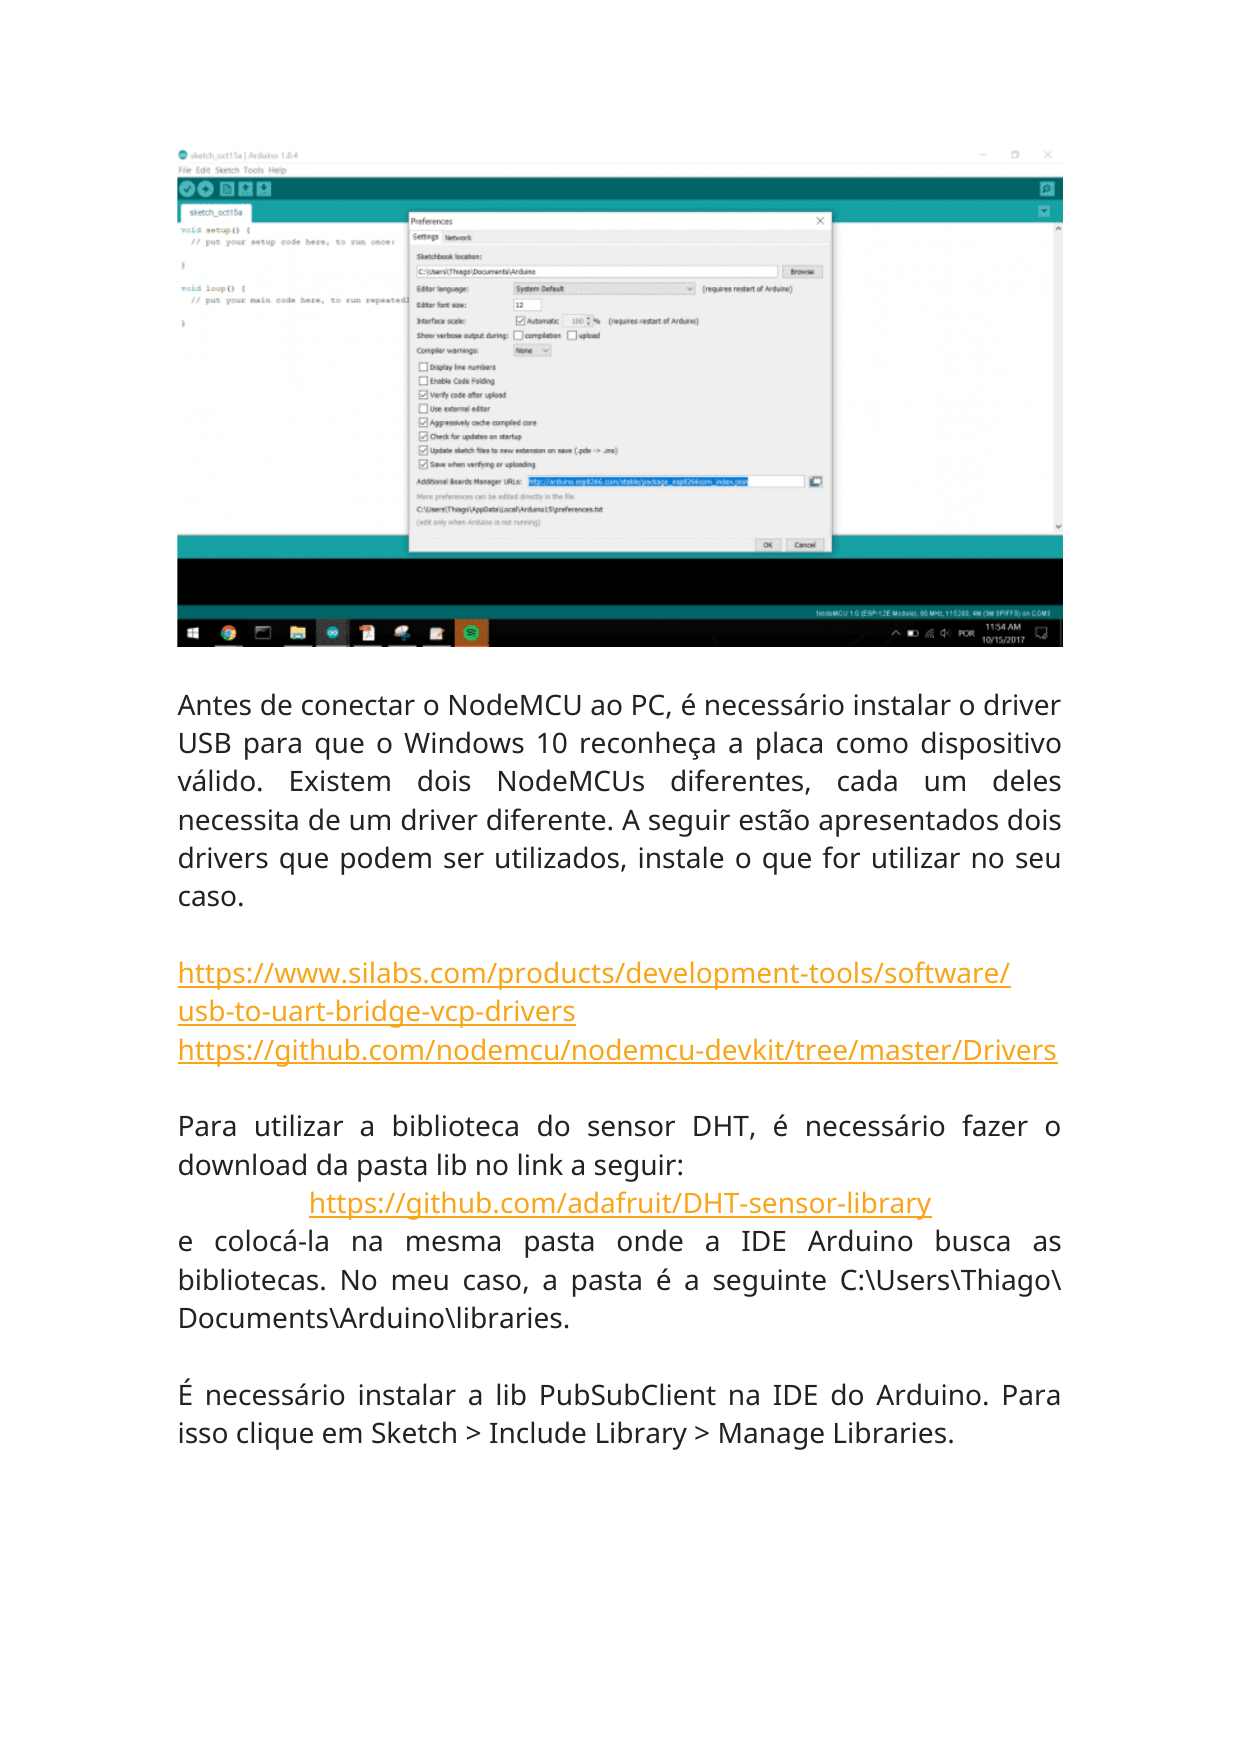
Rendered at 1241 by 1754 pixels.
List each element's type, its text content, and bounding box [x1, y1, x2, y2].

picture [177, 147, 1063, 647]
text e colocá-la na mesma pasta onde a IDE Arduino busca as bibliotecas. No meu caso, a pasta é a seguinte C:\Users\Thiago\Documents\Arduino\libraries. [177, 1222, 1063, 1337]
text Para utilizar a biblioteca do sensor DHT, é necessário fazer o download da pasta lib no link a seguir: [177, 1107, 1063, 1183]
text https://www.silabs.com/products/development-tools/software/usb-to-uart-bridge-vcp-drivers [177, 953, 1063, 1030]
text É necessário instalar a lib PubSubClient na IDE do Arduino. Para isso clique em Sketch > Include Library > Manage Libraries. [177, 1375, 1063, 1452]
text https://github.com/nodemcu/nodemcu-devkit/tree/master/Drivers [177, 1030, 1063, 1068]
text https://github.com/adafruit/DHT-sensor-library [177, 1183, 1063, 1222]
text Antes de conectar o NodeMCU ao PC, é necessário instalar o driver USB para que o Windows 10 reconheça a placa como dispositivo válido. Existem dois NodeMCUs diferentes, cada um deles necessita de um driver diferente. A seguir estão apresentados dois drivers que podem ser utilizados, instale o que for utilizar no seu caso. [177, 685, 1063, 915]
